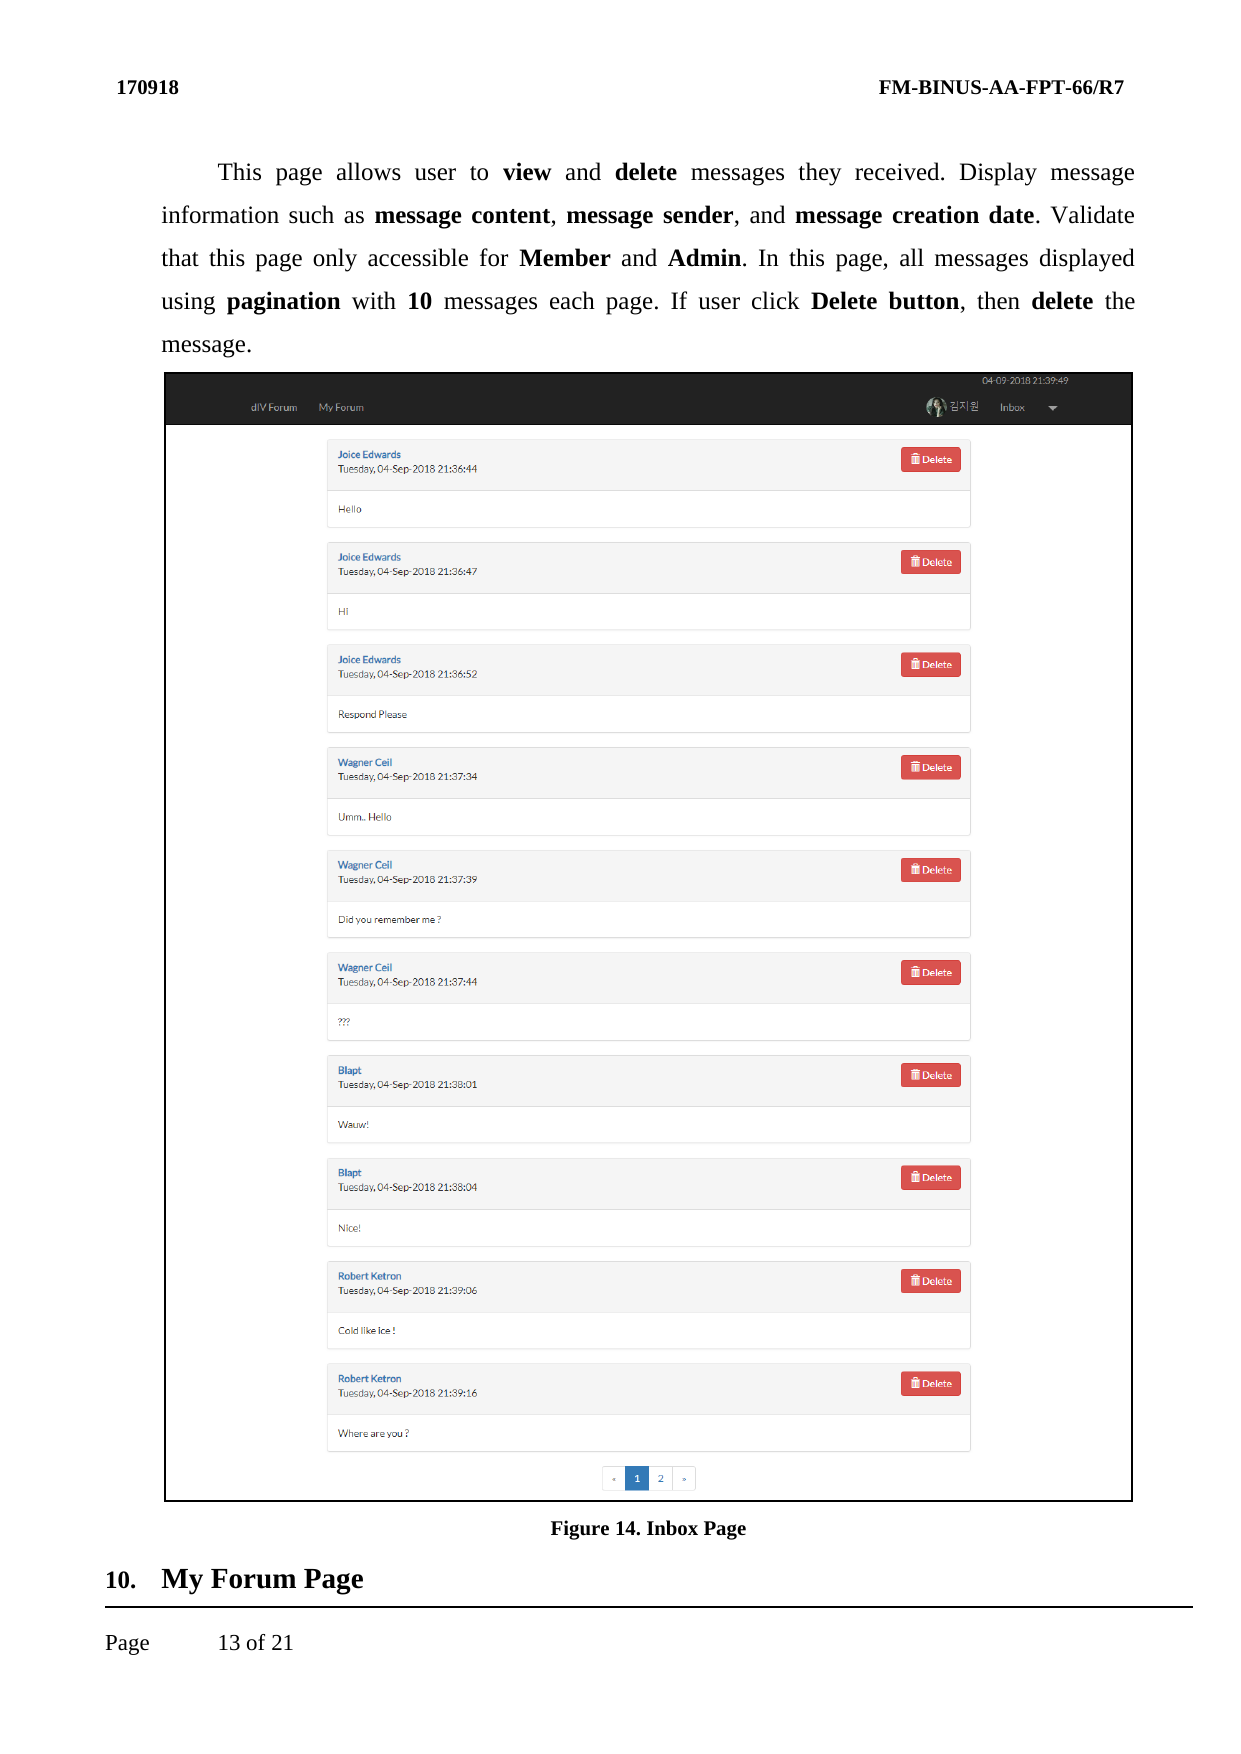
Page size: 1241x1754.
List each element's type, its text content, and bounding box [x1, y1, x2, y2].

text This page allows user to view and delete messages they received. Display message information such as message content, message sender, and message creation date. Validate that this page only accessible for Member and Admin. In this page, all messages displayed using pagination with 10 messages each page. If user click Delete button, then delete the message. [161, 157, 1135, 358]
title My Forum Page [105, 1561, 1135, 1595]
text Figure 14. Inbox Page [161, 1516, 1135, 1540]
picture [166, 374, 1131, 1500]
